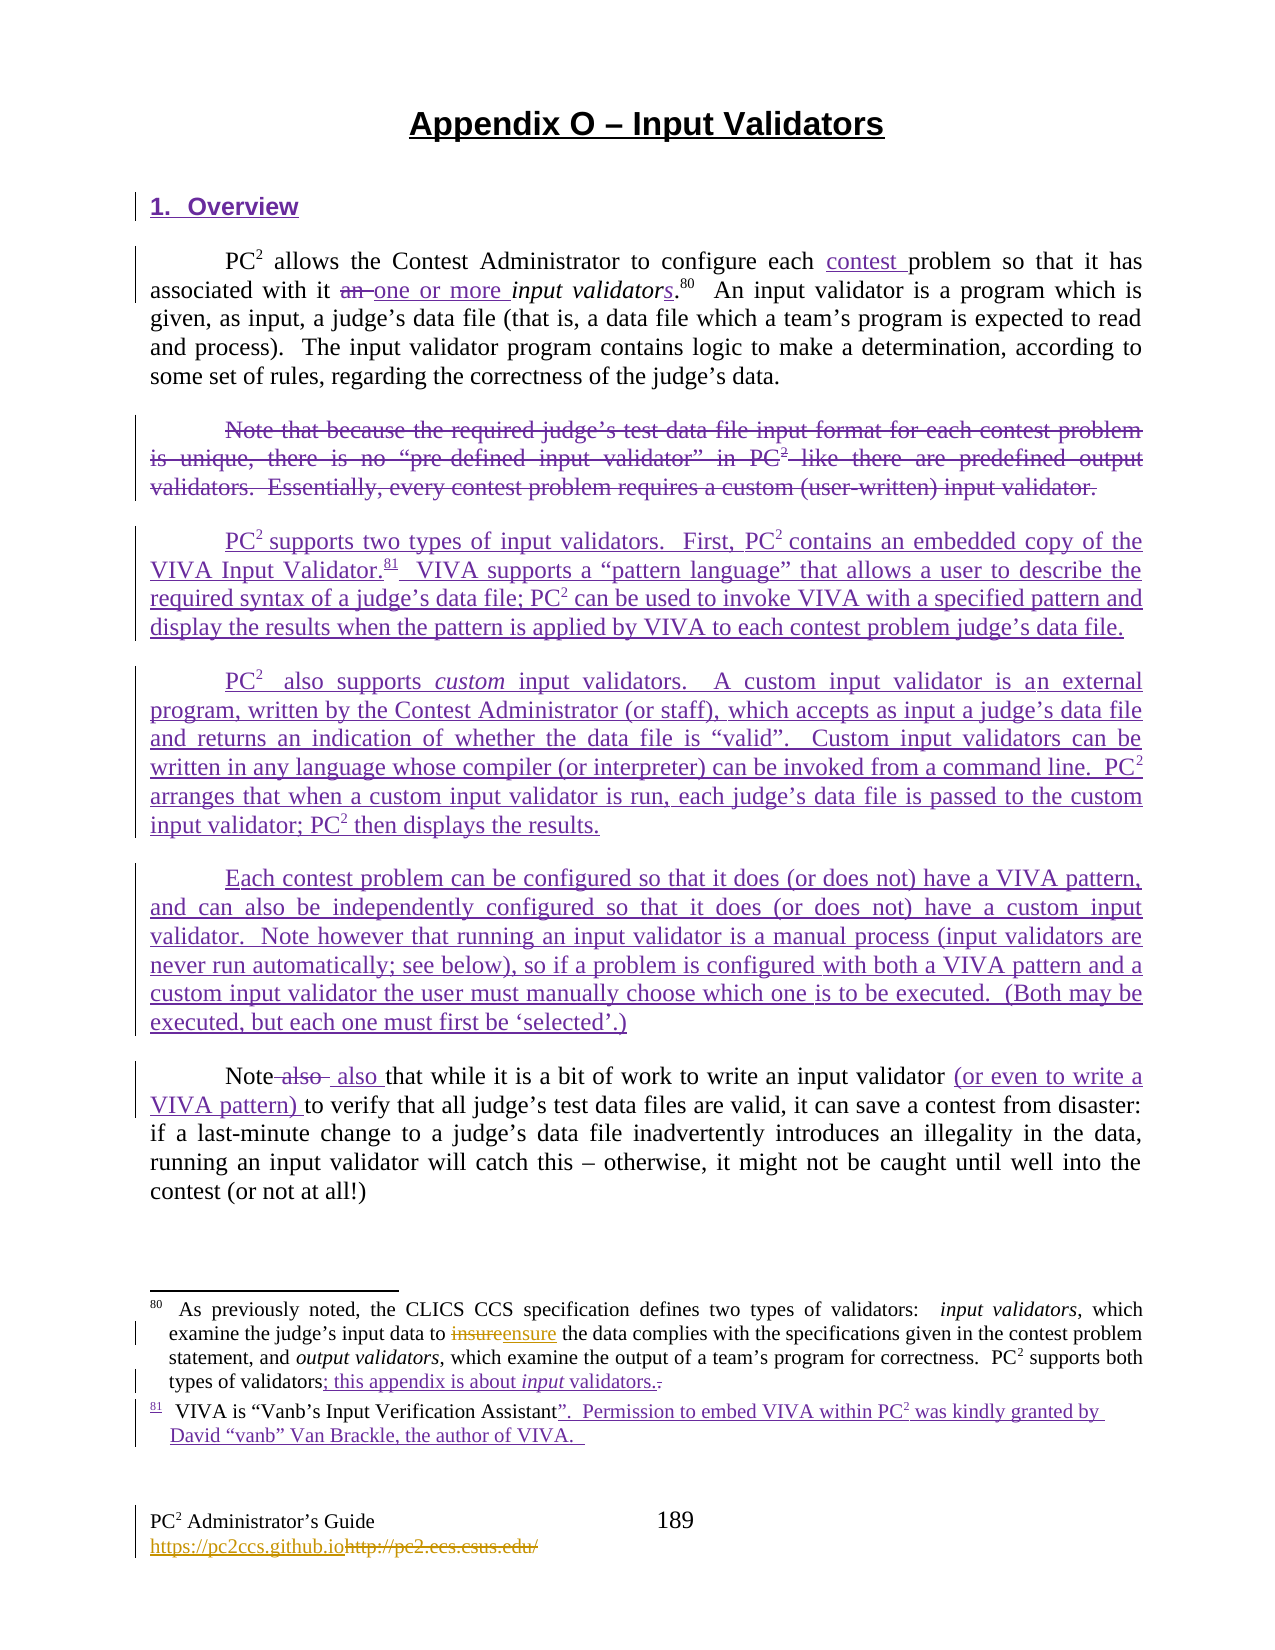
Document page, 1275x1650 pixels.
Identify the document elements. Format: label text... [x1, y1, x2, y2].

text Appendix O – Input Validators [150, 104, 1143, 142]
text PC2 allows the Contest Administrator to configure each problem so that it has associated with it input validator. An input validator is a program which is given, as input, a judge’s data file (that is, a data file which a team’s program is expected to read and process). The input validator program contains logic to make a determination, according to some set of rules, regarding the correctness of the judge’s data. [150, 246, 1143, 390]
text Notethat while it is a bit of work to write an input validator to verify that all judge’s test data files are valid, it can save a contest from disaster: if a last-minute change to a judge’s data file inadvertently introduces an illegality in the data, running an input validator will catch this – otherwise, it might not be caught until well into the contest (or not at all!) [150, 1061, 1143, 1205]
